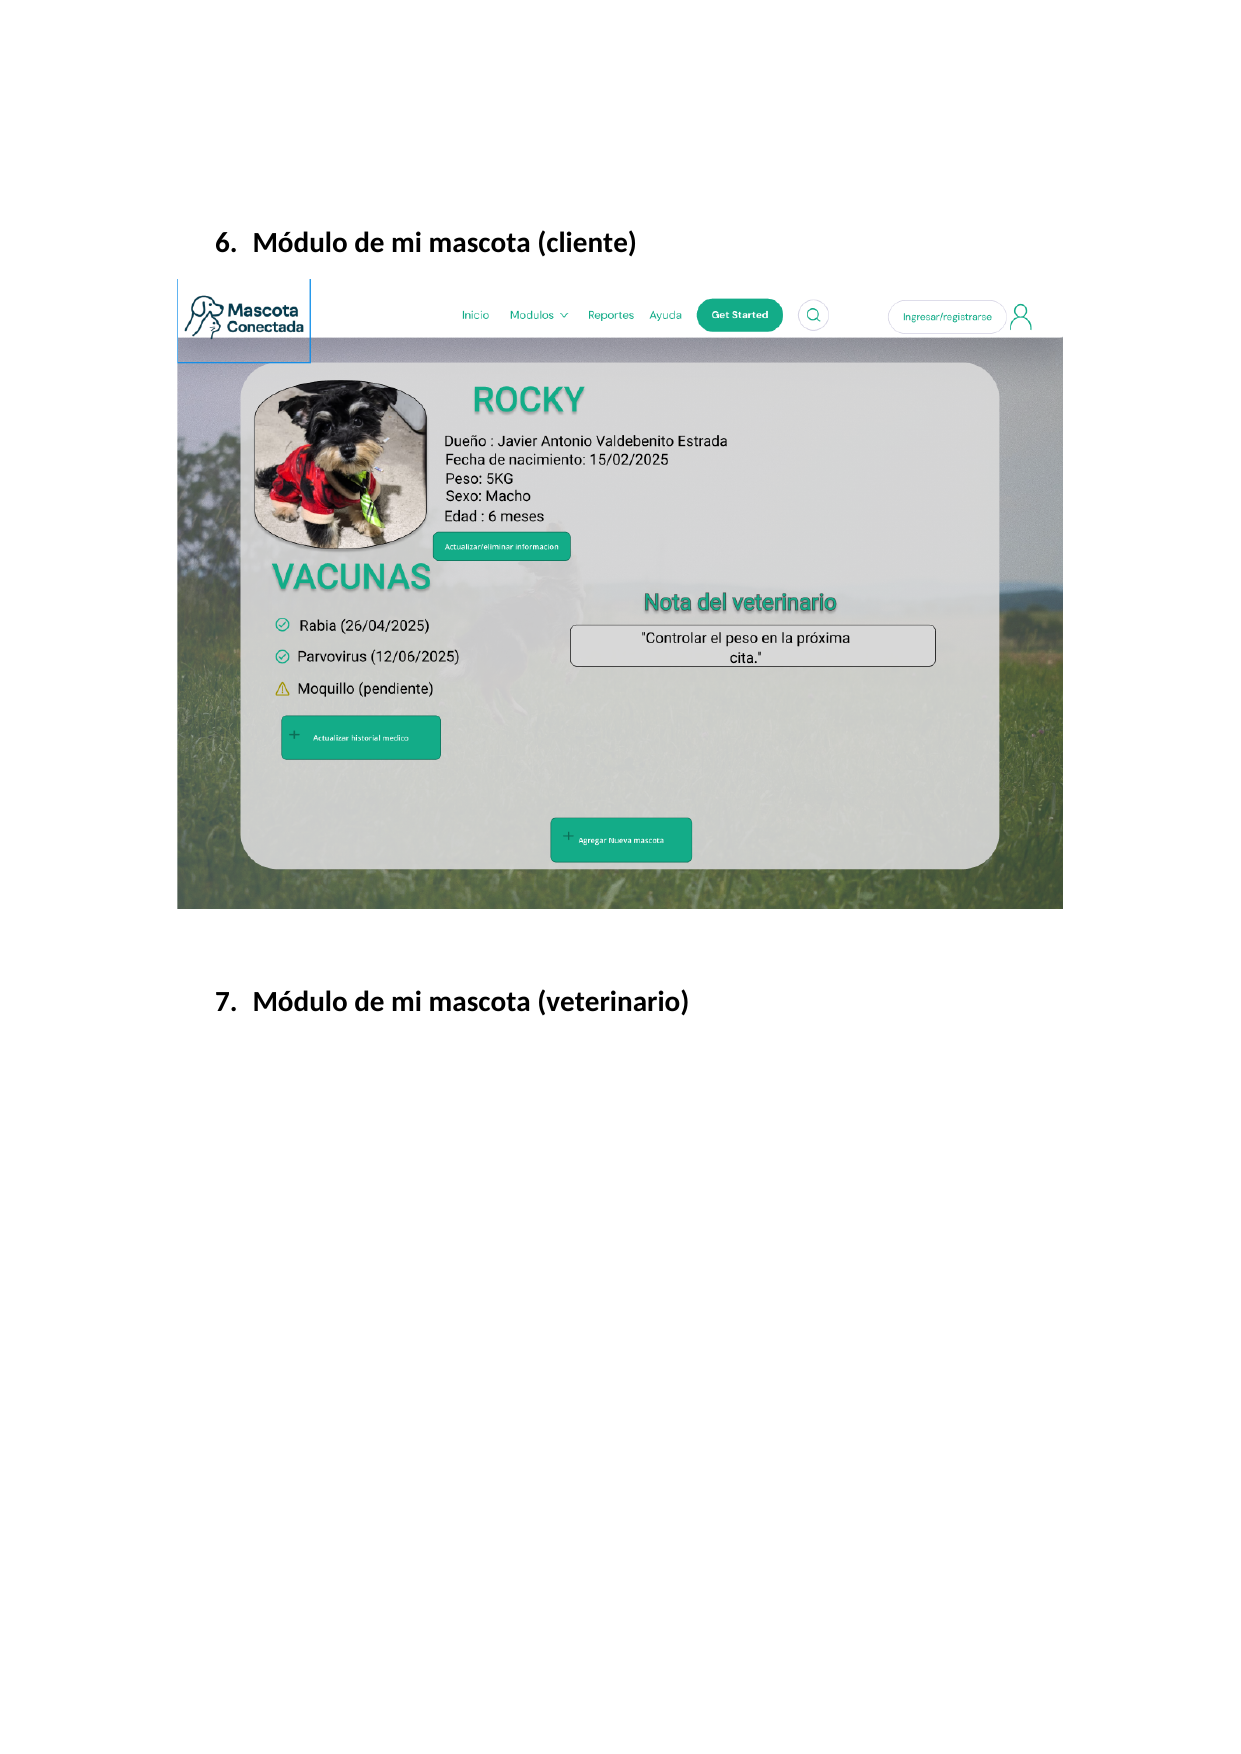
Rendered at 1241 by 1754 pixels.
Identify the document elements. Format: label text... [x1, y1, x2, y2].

picture [177, 279, 1063, 909]
list Módulo de mi mascota (cliente) [215, 224, 1063, 260]
list Módulo de mi mascota (veterinario) [215, 983, 1063, 1018]
